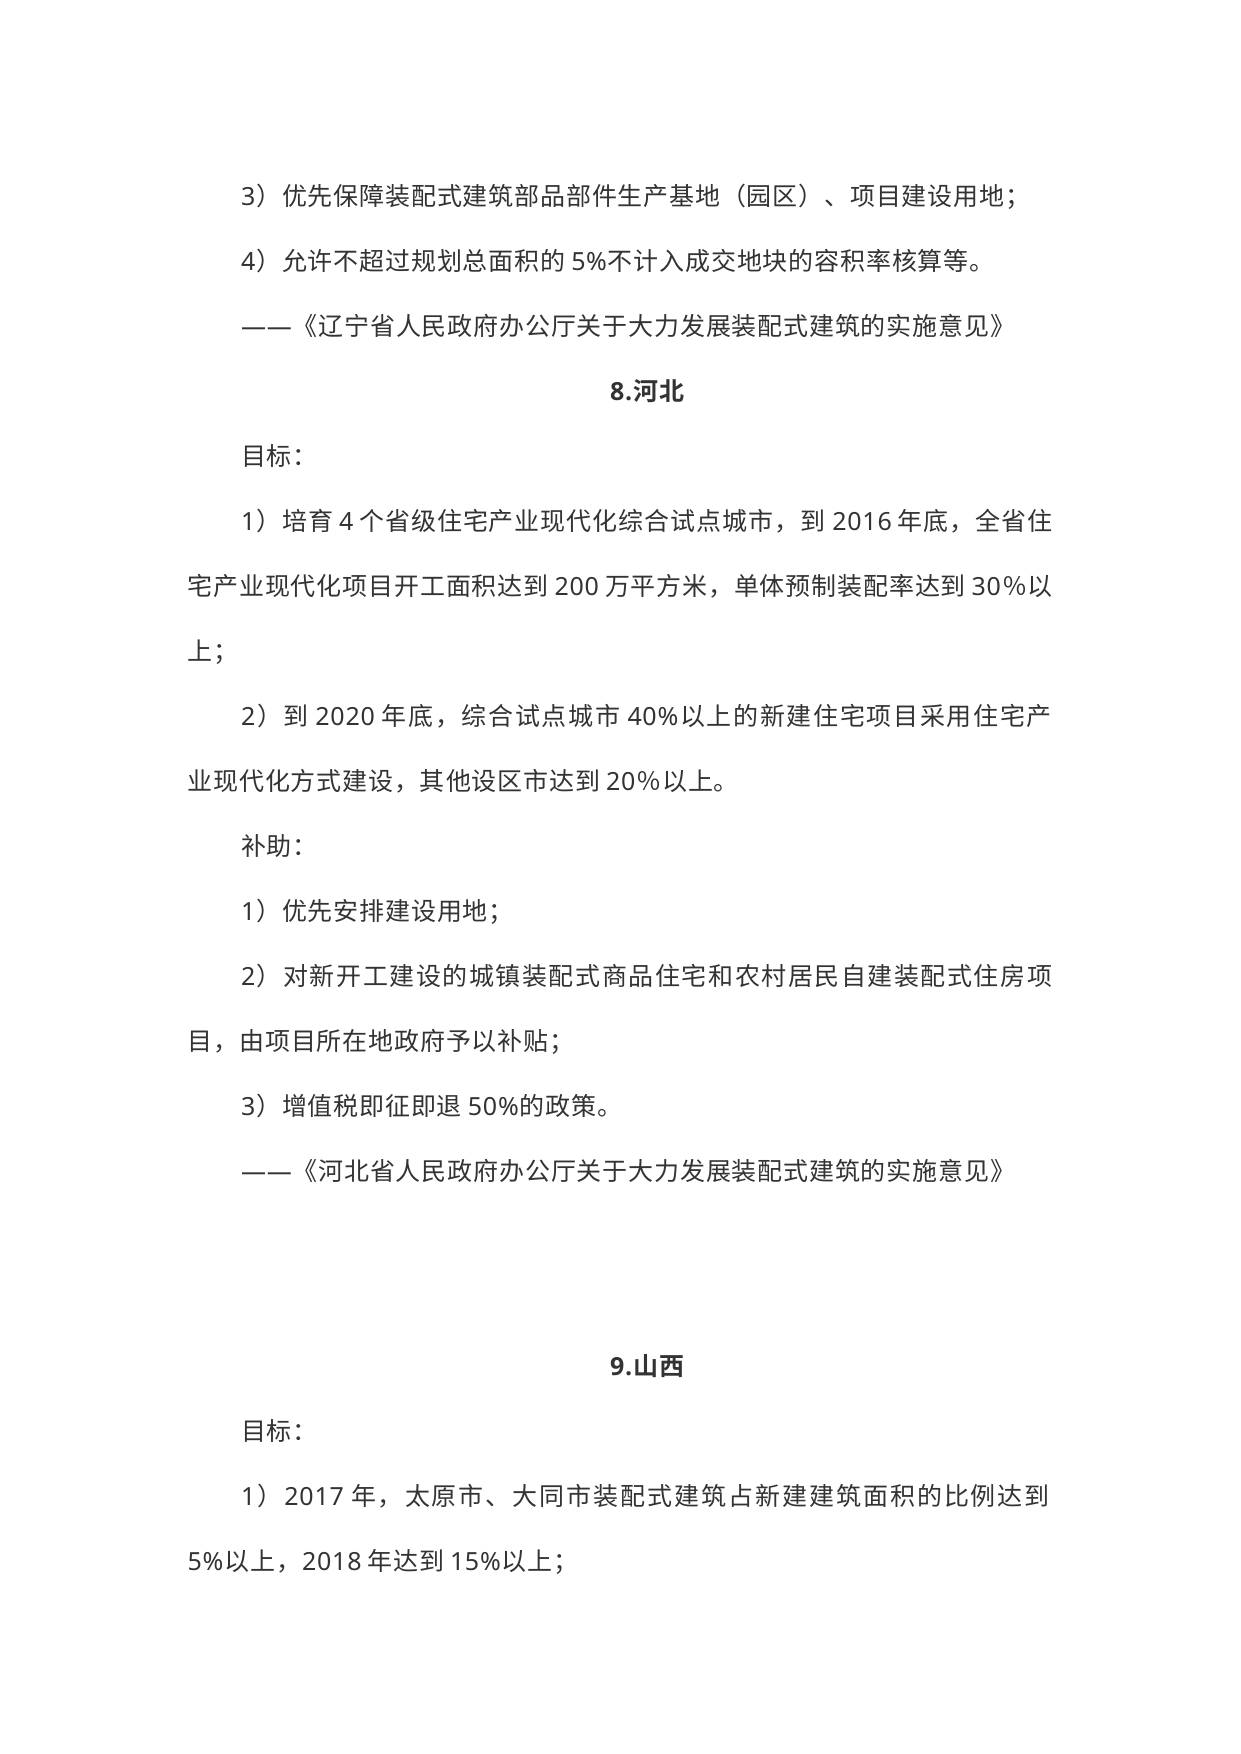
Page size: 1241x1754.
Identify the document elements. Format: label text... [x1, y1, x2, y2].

text 1）培育4个省级住宅产业现代化综合试点城市，到2016年底，全省住宅产业现代化项目开工面积达到200万平方米，单体预制装配率达到30％以上； [187, 487, 1053, 682]
text 目标： [187, 1397, 1053, 1462]
text 4）允许不超过规划总面积的5%不计入成交地块的容积率核算等。 [187, 227, 1053, 292]
text 8.河北 [187, 357, 1053, 422]
text 3）优先保障装配式建筑部品部件生产基地（园区）、项目建设用地； [187, 162, 1053, 227]
text 1）优先安排建设用地； [187, 877, 1053, 942]
text 2）对新开工建设的城镇装配式商品住宅和农村居民自建装配式住房项目，由项目所在地政府予以补贴； [187, 942, 1053, 1072]
text ——《河北省人民政府办公厅关于大力发展装配式建筑的实施意见》 [187, 1137, 1053, 1202]
text ——《辽宁省人民政府办公厅关于大力发展装配式建筑的实施意见》 [187, 292, 1053, 357]
text 1）2017年，太原市、大同市装配式建筑占新建建筑面积的比例达到5%以上，2018年达到15%以上； [187, 1462, 1053, 1592]
text 9.山西 [187, 1332, 1053, 1397]
text 2）到2020年底，综合试点城市40%以上的新建住宅项目采用住宅产业现代化方式建设，其他设区市达到20％以上。 [187, 682, 1053, 812]
text 目标： [187, 422, 1053, 487]
text 3）增值税即征即退50%的政策。 [187, 1072, 1053, 1137]
text 补助： [187, 812, 1053, 877]
